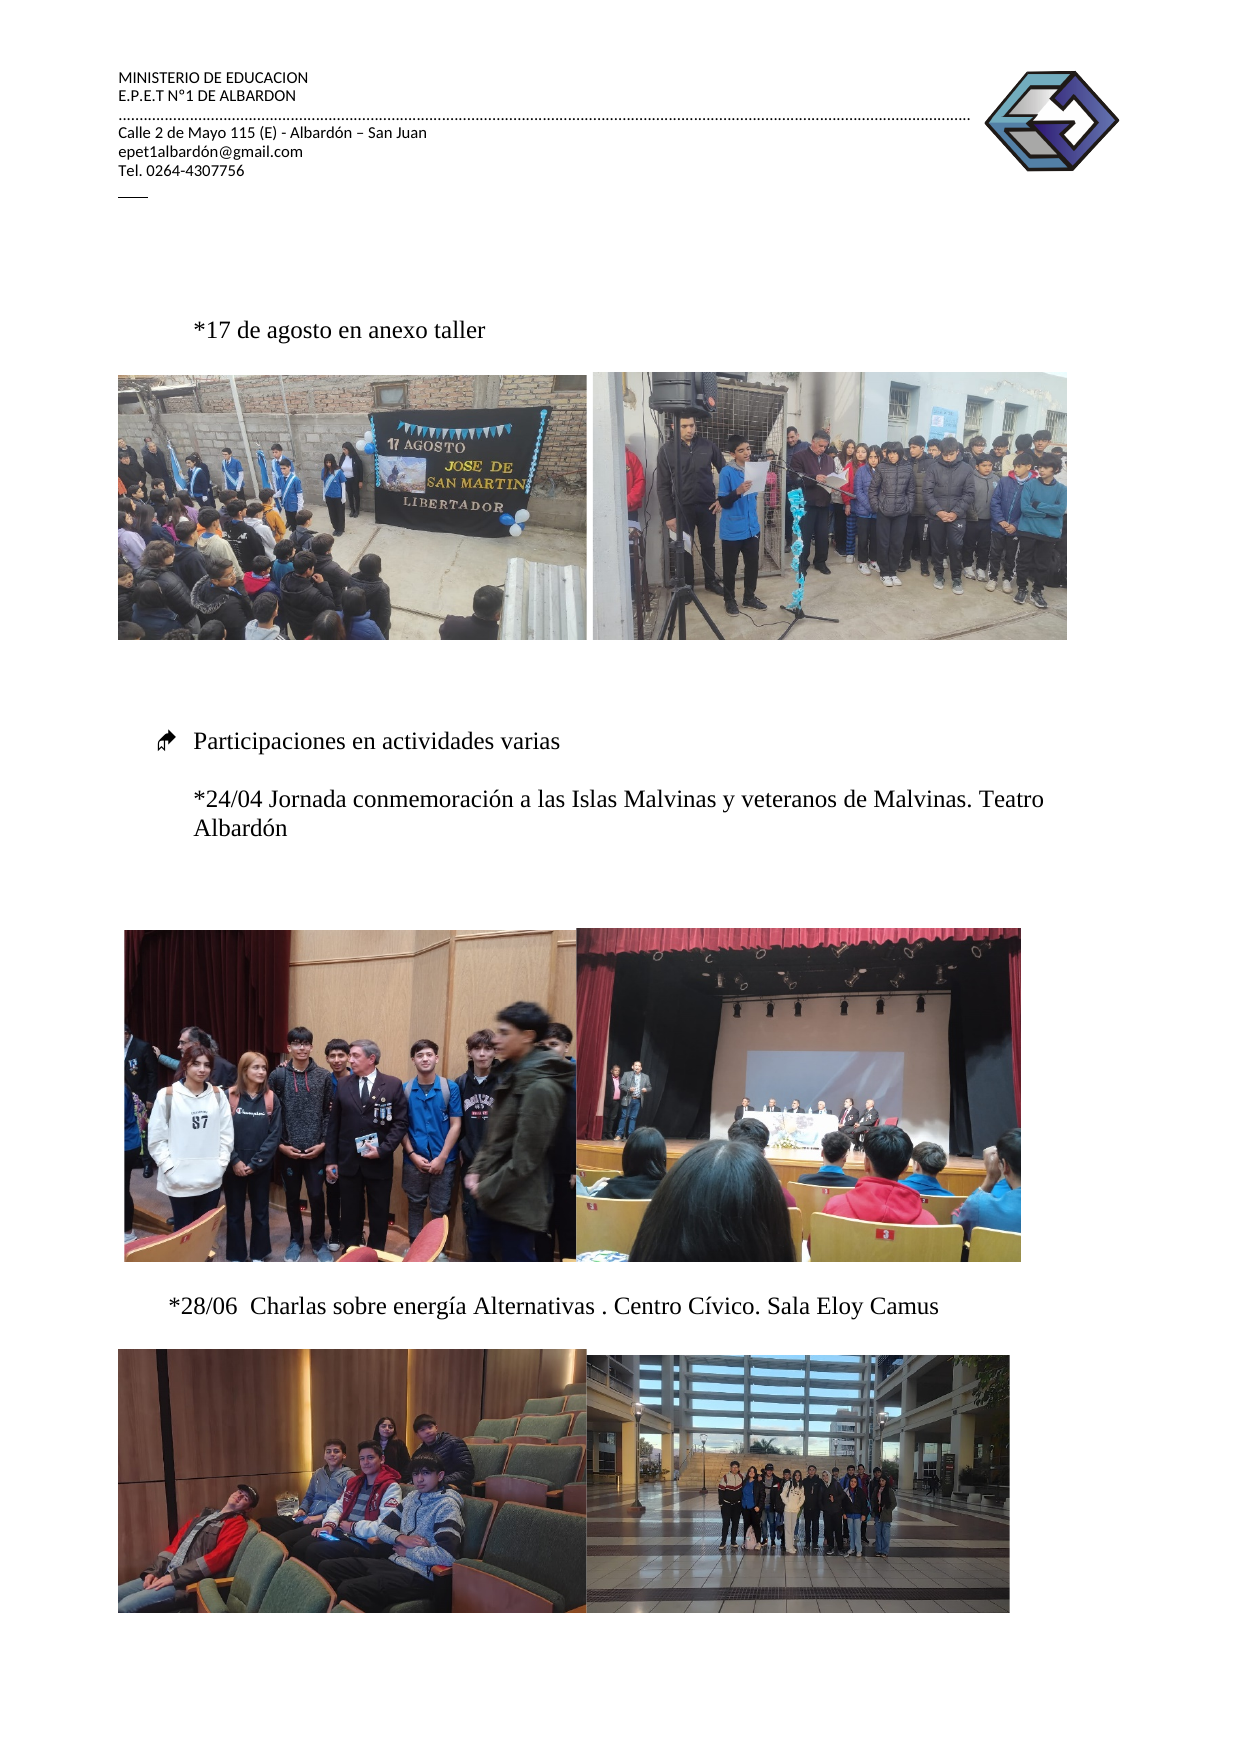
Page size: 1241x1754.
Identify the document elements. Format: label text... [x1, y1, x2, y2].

picture [118, 1349, 1010, 1613]
picture [118, 375, 587, 640]
text *17 de agosto en anexo taller [193, 315, 1140, 343]
picture [124, 928, 1021, 1262]
text *28/06 Charlas sobre energía Alternativas . Centro Cívico. Sala Eloy Camus [118, 1291, 1140, 1320]
list Participaciones en actividades varias [156, 726, 1140, 755]
text *24/04 Jornada conmemoración a las Islas Malvinas y veteranos de Malvinas. Teatro Albardón [193, 784, 1140, 842]
picture [592, 372, 1067, 640]
